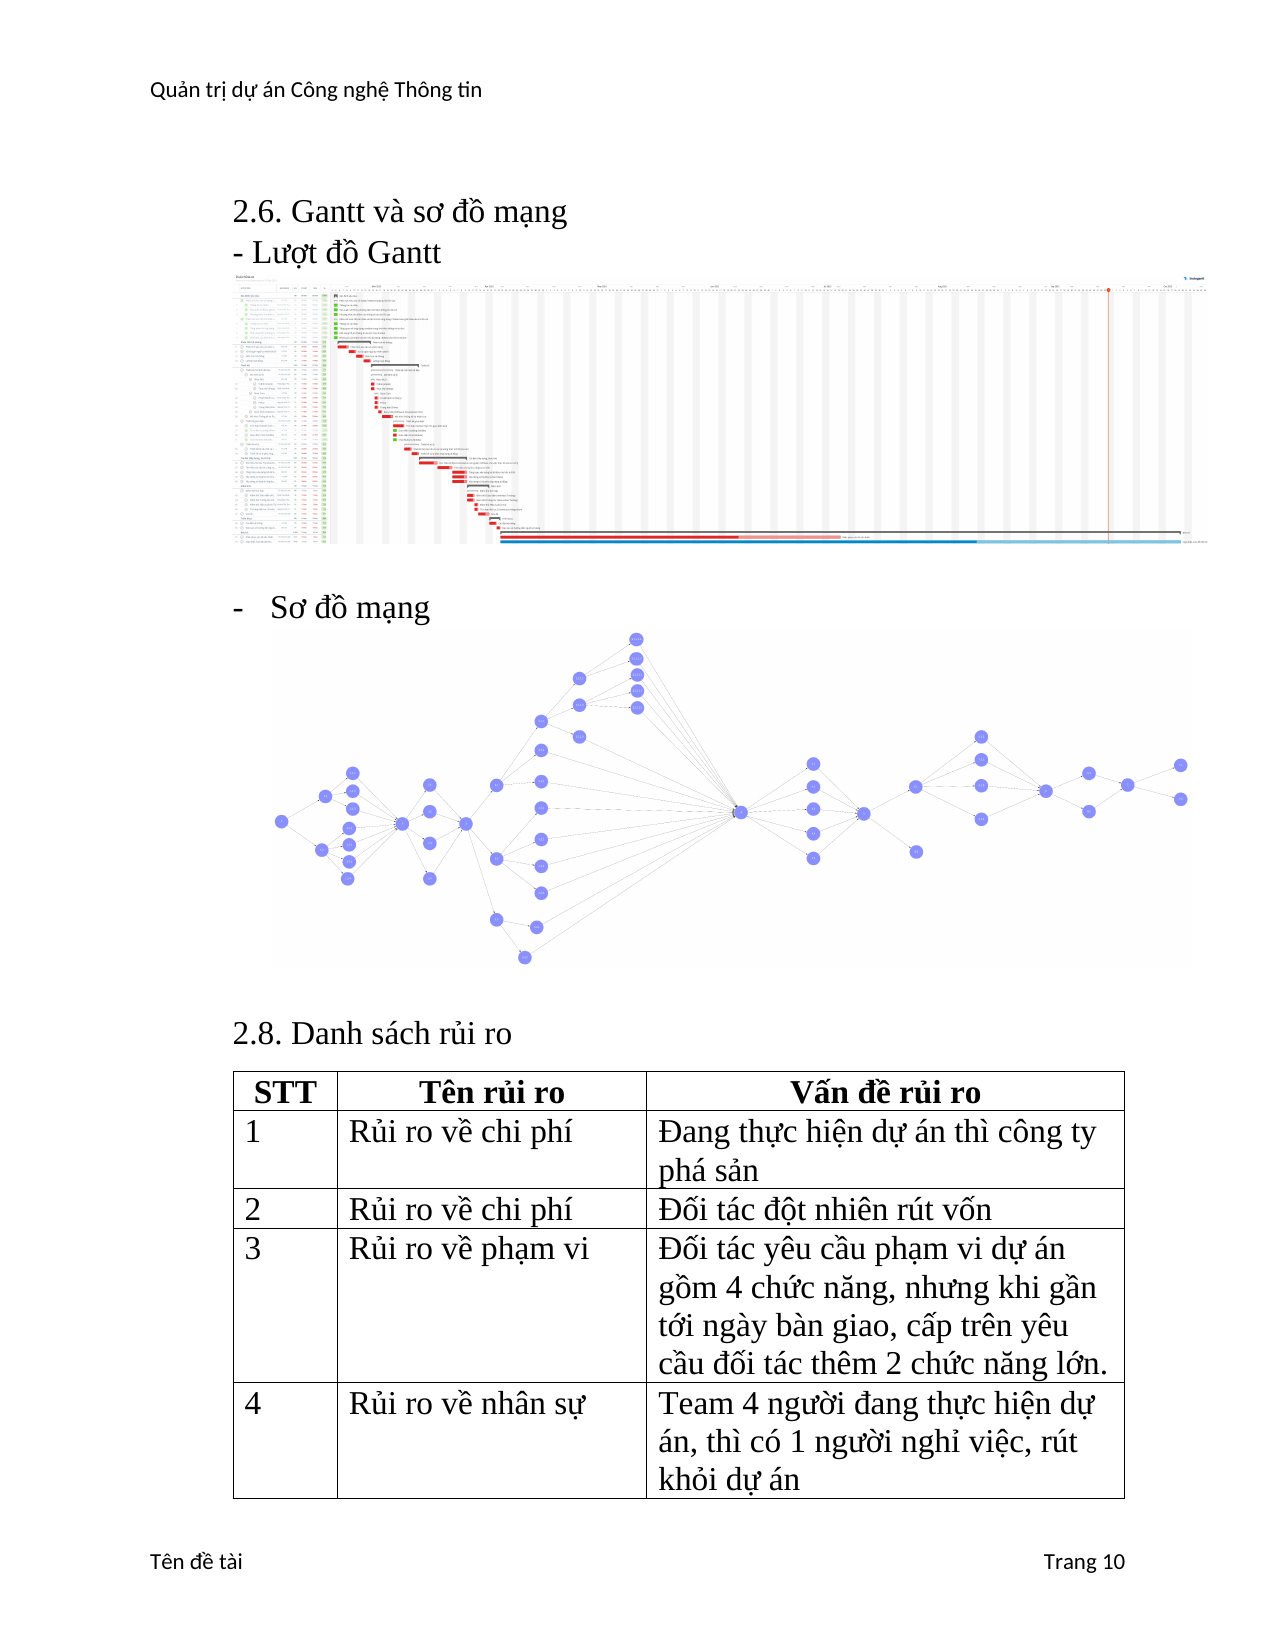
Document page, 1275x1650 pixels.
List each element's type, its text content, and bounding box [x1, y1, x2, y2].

table_cell 4 [234, 1383, 337, 1498]
table_header Tên rủi ro [338, 1072, 646, 1110]
table_cell Rủi ro về nhân sự [338, 1383, 646, 1498]
picture [270, 628, 1192, 969]
table_cell Đối tác yêu cầu phạm vi dự án gồm 4 chức năng, nhưng khi gần tới ngày bàn giao, cấp trên yêu cầu đối tác thêm 2 chức năng lớn. [647, 1229, 1124, 1382]
list 2.6. Gantt và sơ đồ mạng [232, 191, 1125, 230]
table_cell Đang thực hiện dự án thì công ty phá sản [647, 1111, 1124, 1188]
table_cell Rủi ro về phạm vi [338, 1229, 646, 1382]
table_header STT [234, 1072, 337, 1110]
table_cell 2 [234, 1189, 337, 1227]
table_cell Team 4 người đang thực hiện dự án, thì có 1 người nghỉ việc, rút khỏi dự án [647, 1383, 1124, 1498]
table_cell Rủi ro về chi phí [338, 1189, 646, 1227]
table_cell Rủi ro về chi phí [338, 1111, 646, 1188]
table_cell 1 [234, 1111, 337, 1188]
list - Lượt đồ Gantt [232, 233, 1125, 271]
table_header Vấn đề rủi ro [647, 1072, 1124, 1110]
picture [232, 274, 1208, 544]
table_cell 3 [234, 1229, 337, 1382]
list Sơ đồ mạng [232, 587, 1125, 626]
list 2.8. Danh sách rủi ro [232, 1013, 1125, 1051]
table_cell Đối tác đột nhiên rút vốn [647, 1189, 1124, 1227]
